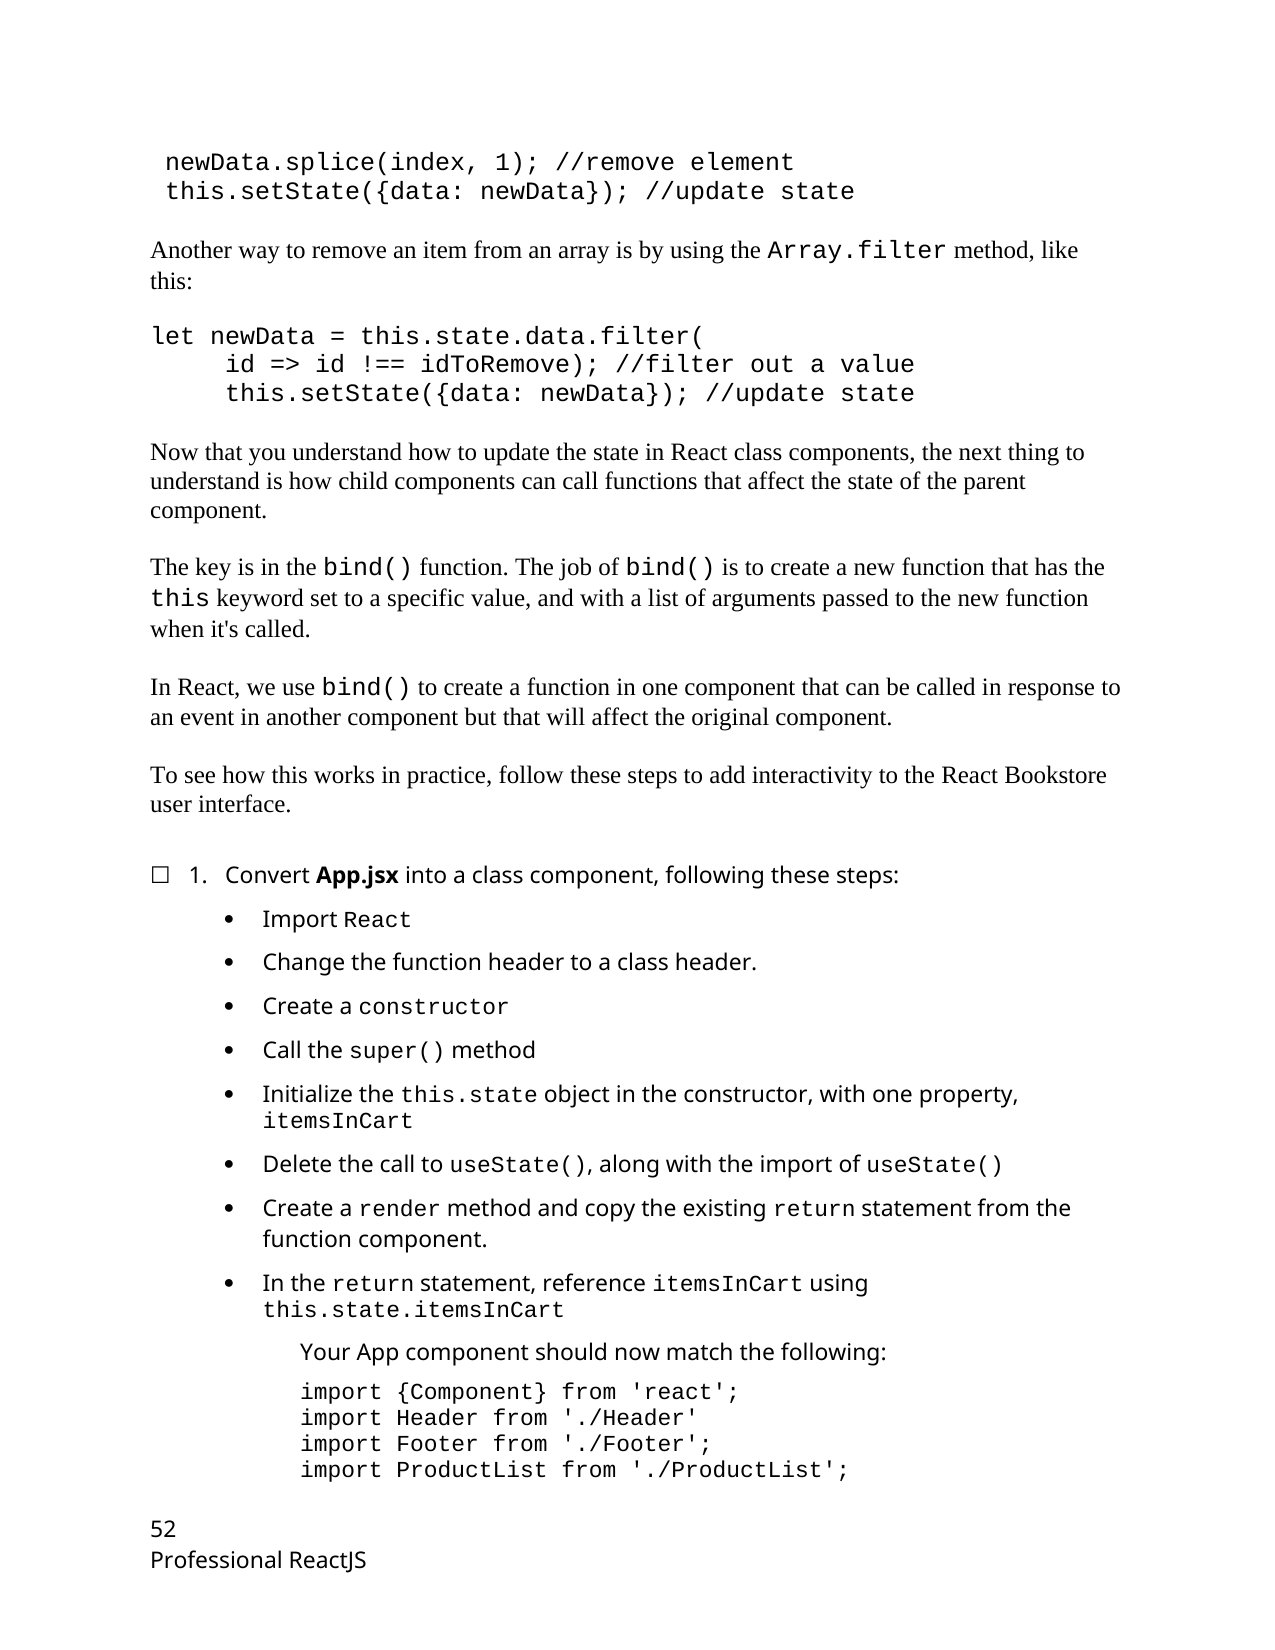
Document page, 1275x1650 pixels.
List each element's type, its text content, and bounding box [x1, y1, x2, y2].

text this.setState({data: newData}); //update state [150, 178, 1125, 207]
list Initialize the this.state object in the constructor, with one property, itemsInCart [225, 1078, 1125, 1135]
text Your App component should now match the following: [300, 1336, 1125, 1368]
list Call the super() method [225, 1034, 1125, 1065]
text The key is in the bind() function. The job of bind() is to create a new function that has the this keyword set to a specific value, and with a list of arguments passed to the new function when it's called. [150, 552, 1125, 643]
list In the return statement, reference itemsInCart using this.state.itemsInCart [225, 1267, 1125, 1324]
list Create a render method and copy the existing return statement from the function component. [225, 1191, 1125, 1254]
text let newData = this.state.data.filter( id => id !== idToRemove); //filter out a value [150, 324, 1125, 380]
list Change the function header to a class header. [225, 946, 1125, 978]
text import {Component} from 'react'; [300, 1380, 1125, 1406]
text Now that you understand how to update the state in React class components, the next thing to understand is how child components can call functions that affect the state of the parent component. [150, 437, 1125, 524]
text To see how this works in practice, follow these steps to add interactivity to the React Bookstore user interface. [150, 760, 1125, 817]
list Convert App.jsx into a class component, following these steps: [150, 859, 1125, 890]
text this.setState({data: newData}); //update state [150, 380, 1125, 409]
text import ProductList from './ProductList'; [300, 1458, 1125, 1484]
list Delete the call to useState(), along with the import of useState() [225, 1148, 1125, 1179]
text In React, we use bind() to create a function in one component that can be called in response to an event in another component but that will affect the original component. [150, 672, 1125, 731]
list Create a constructor [225, 990, 1125, 1021]
text newData.splice(index, 1); //remove element [150, 150, 1125, 178]
text import Footer from './Footer'; [300, 1432, 1125, 1458]
list Import React [225, 902, 1125, 934]
text Another way to remove an item from an array is by using the Array.filter method, like this: [150, 235, 1125, 295]
text import Header from './Header' [300, 1406, 1125, 1432]
